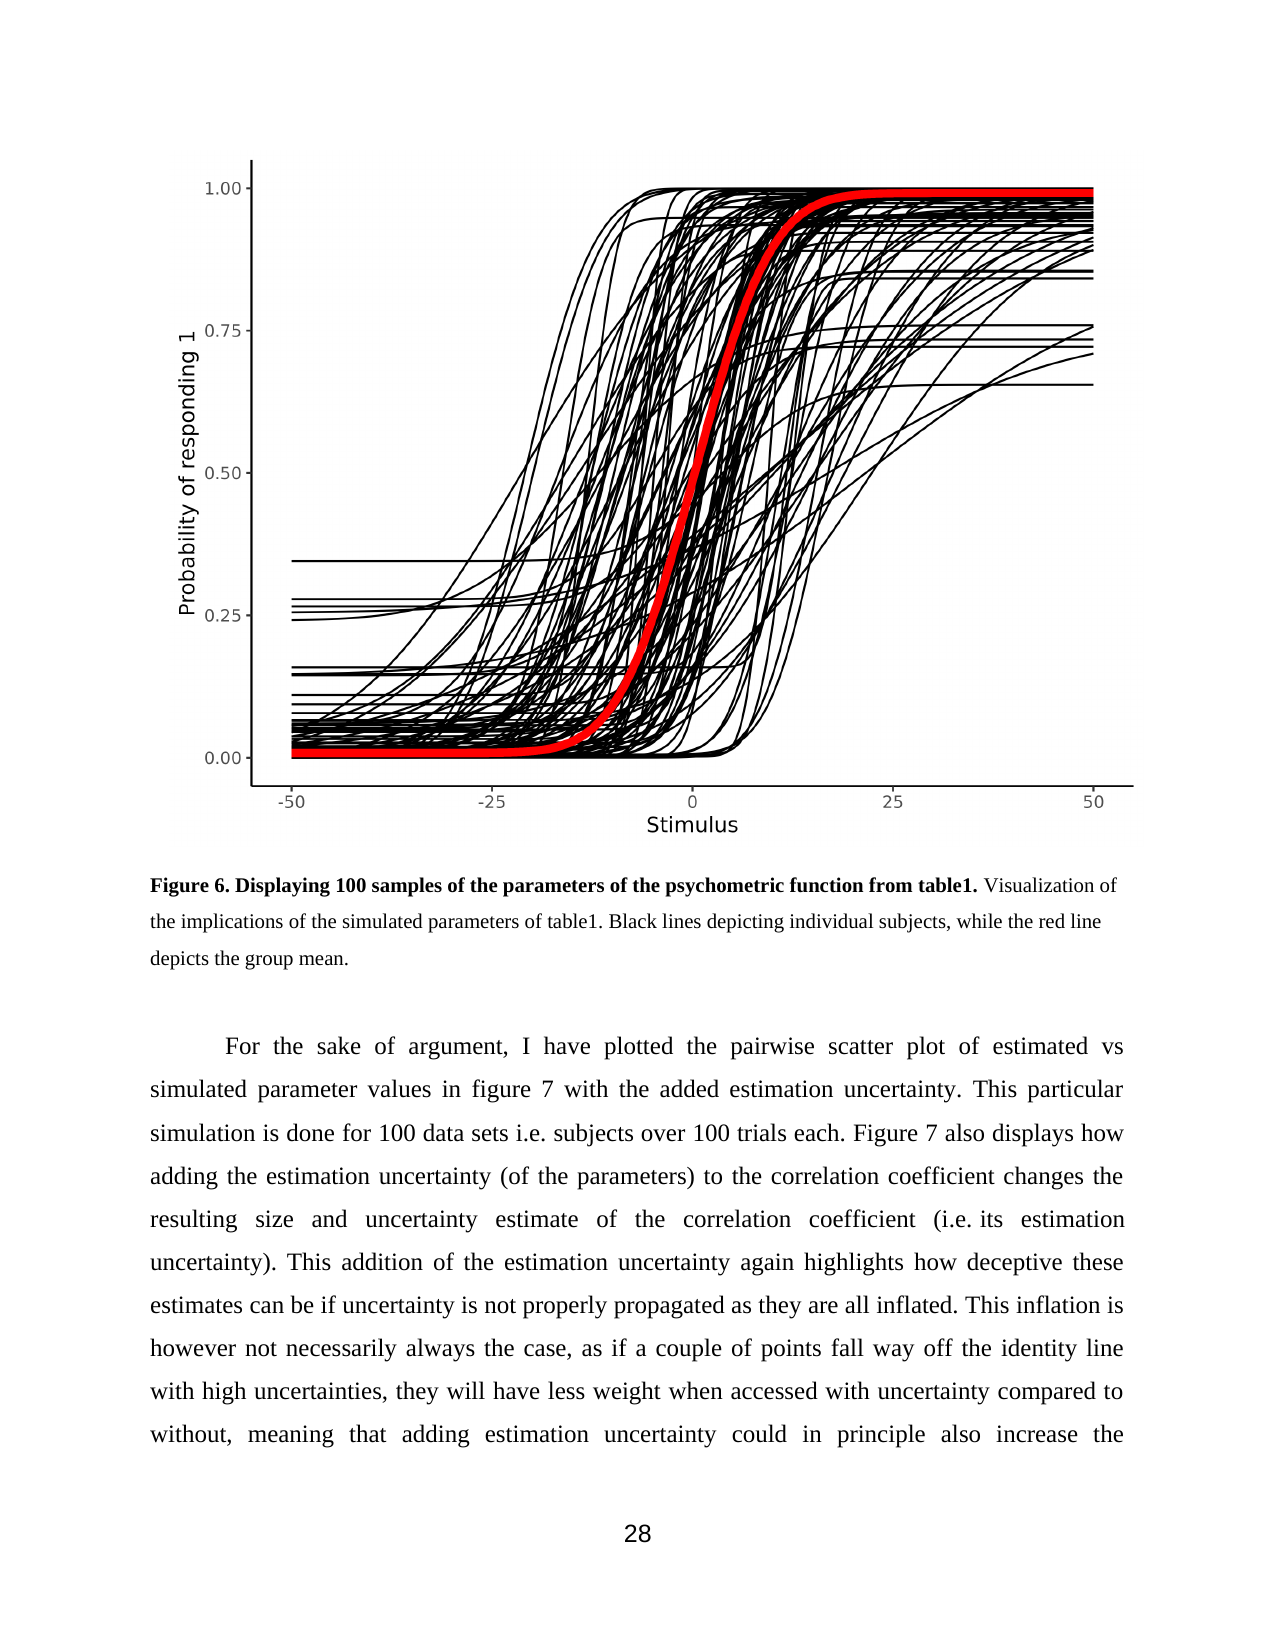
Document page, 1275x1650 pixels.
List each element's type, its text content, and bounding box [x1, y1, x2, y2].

text Figure 6. Displaying 100 samples of the parameters of the psychometric function from table1. Visualization of the implications of the simulated parameters of table1. Black lines depicting individual subjects, while the red line depicts the group mean. [150, 873, 1125, 969]
picture [168, 150, 1144, 847]
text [150, 1031, 1125, 1448]
